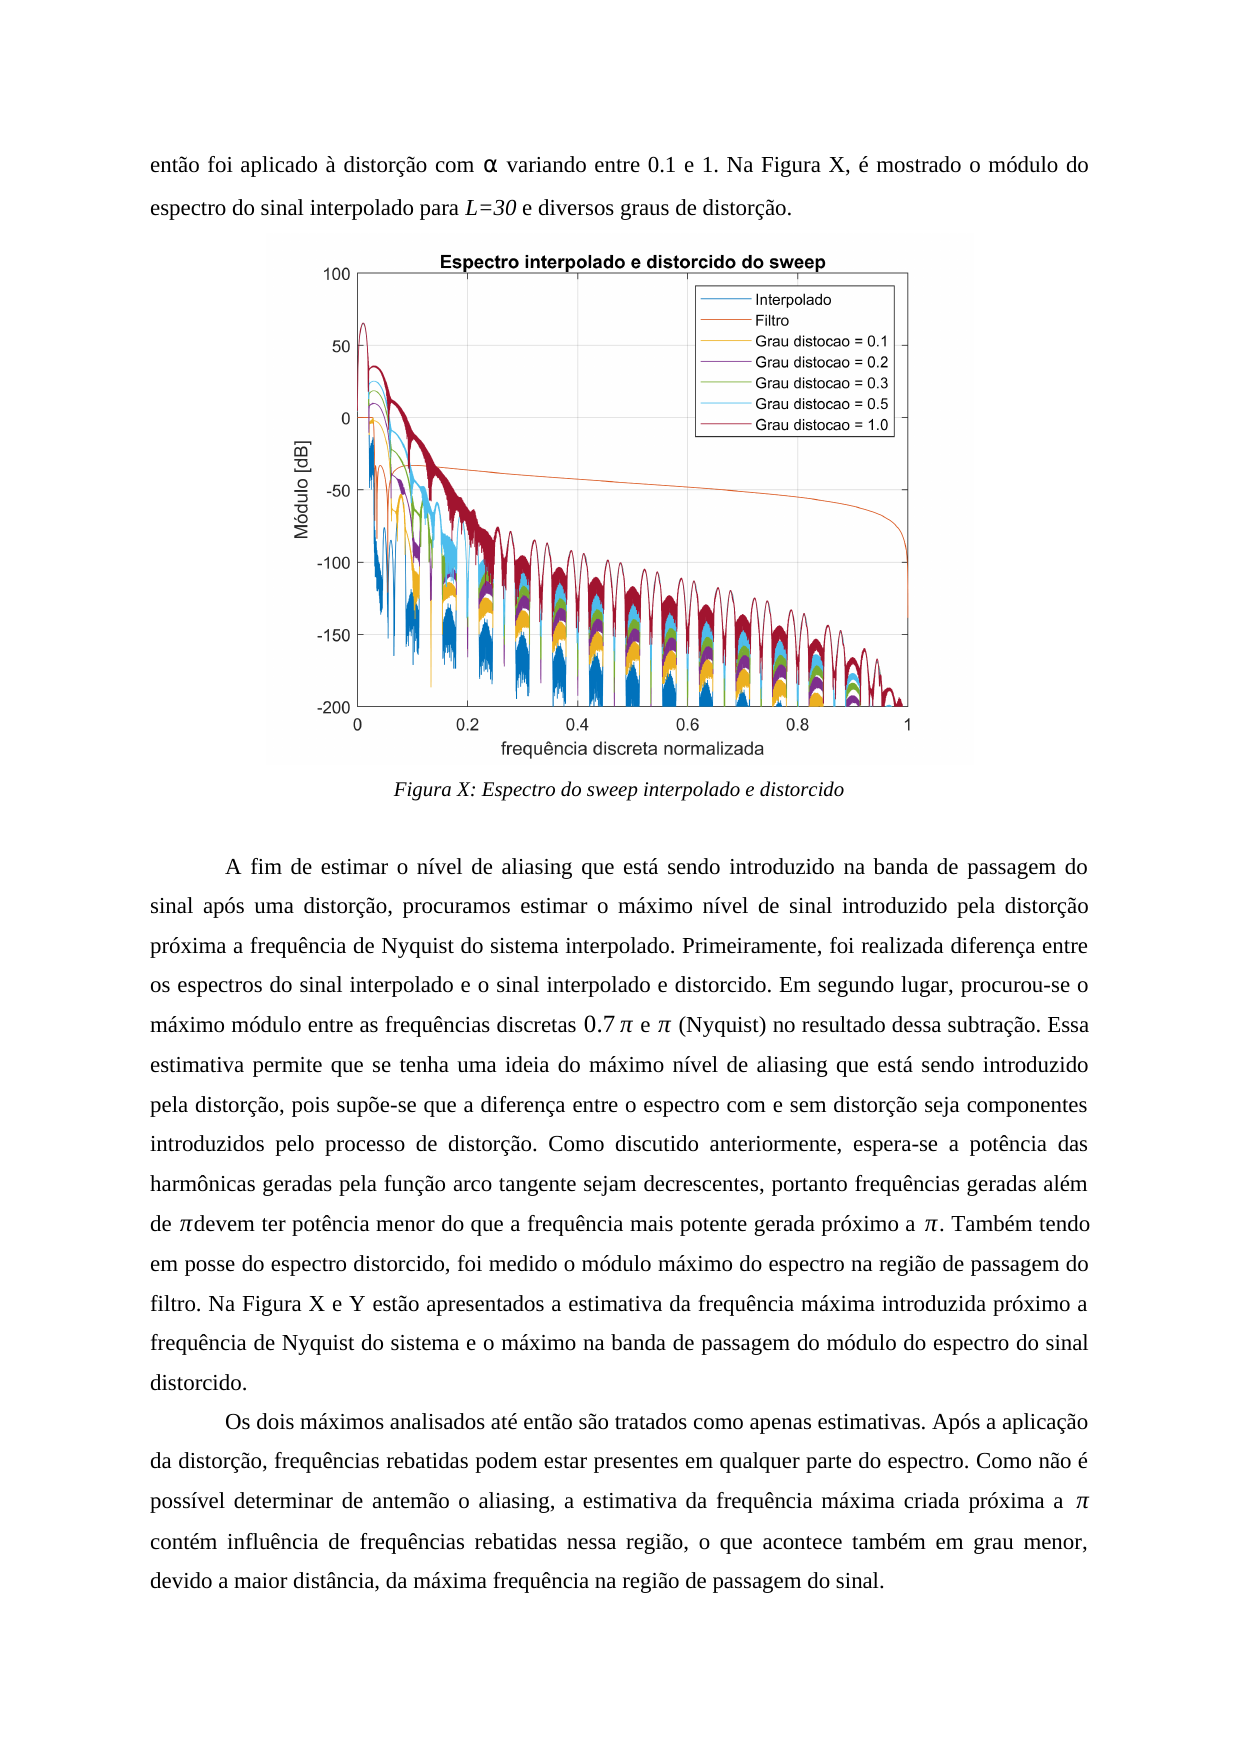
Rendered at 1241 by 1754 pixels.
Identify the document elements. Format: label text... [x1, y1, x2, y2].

picture [265, 233, 975, 765]
text Os dois máximos analisados até então são tratados como apenas estimativas. Após a aplicação da distorção, frequências rebatidas podem estar presentes em qualquer parte do espectro. Como não é possível determinar de antemão o aliasing, a estimativa da frequência máxima criada próxima a contém influência de frequências rebatidas nessa região, o que acontece também em grau menor, devido a maior distância, da máxima frequência na região de passagem do sinal. [150, 1408, 1090, 1593]
text A fim de estimar o nível de aliasing que está sendo introduzido na banda de passagem do sinal após uma distorção, procuramos estimar o máximo nível de sinal introduzido pela distorção próxima a frequência de Nyquist do sistema interpolado. Primeiramente, foi realizada diferença entre os espectros do sinal interpolado e o sinal interpolado e distorcido. Em segundo lugar, procurou-se o máximo módulo entre as frequências discretas e (Nyquist) no resultado dessa subtração. Essa estimativa permite que se tenha uma ideia do máximo nível de aliasing que está sendo introduzido pela distorção, pois supõe-se que a diferença entre o espectro com e sem distorção seja componentes introduzidos pelo processo de distorção. Como discutido anteriormente, espera-se a potência das harmônicas geradas pela função arco tangente sejam decrescentes, portanto frequências geradas além de devem ter potência menor do que a frequência mais potente gerada próximo a . Também tendo em posse do espectro distorcido, foi medido o módulo máximo do espectro na região de passagem do filtro. Na Figura X e Y estão apresentados a estimativa da frequência máxima introduzida próximo a frequência de Nyquist do sistema e o máximo na banda de passagem do módulo do espectro do sinal distorcido. [150, 853, 1090, 1395]
text Figura X: Espectro do sweep interpolado e distorcido [150, 777, 1090, 801]
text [150, 150, 1090, 221]
